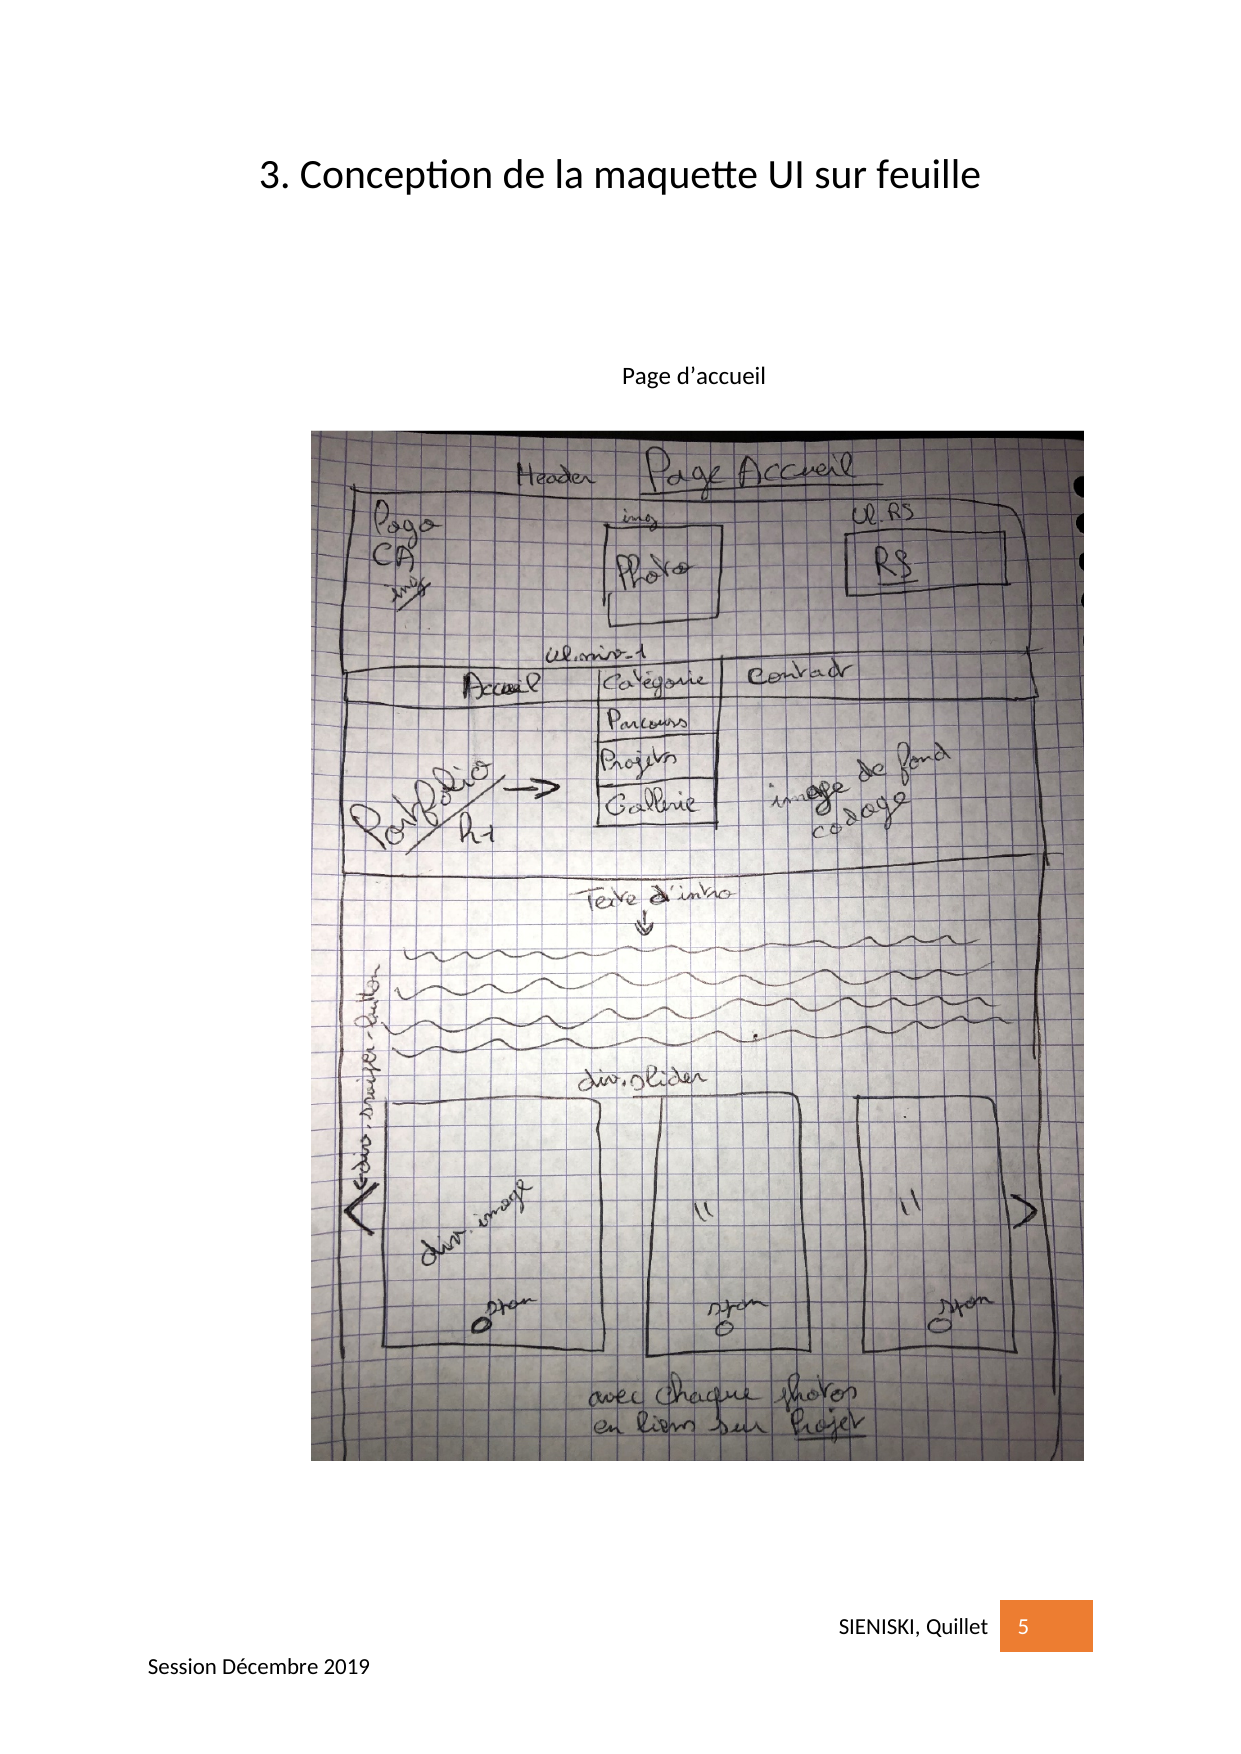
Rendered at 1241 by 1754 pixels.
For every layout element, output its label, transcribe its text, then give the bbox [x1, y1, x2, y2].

text Page d’accueil [221, 360, 1093, 390]
picture [311, 432, 1084, 1460]
text 3. Conception de la maquette UI sur feuille [148, 148, 1093, 198]
